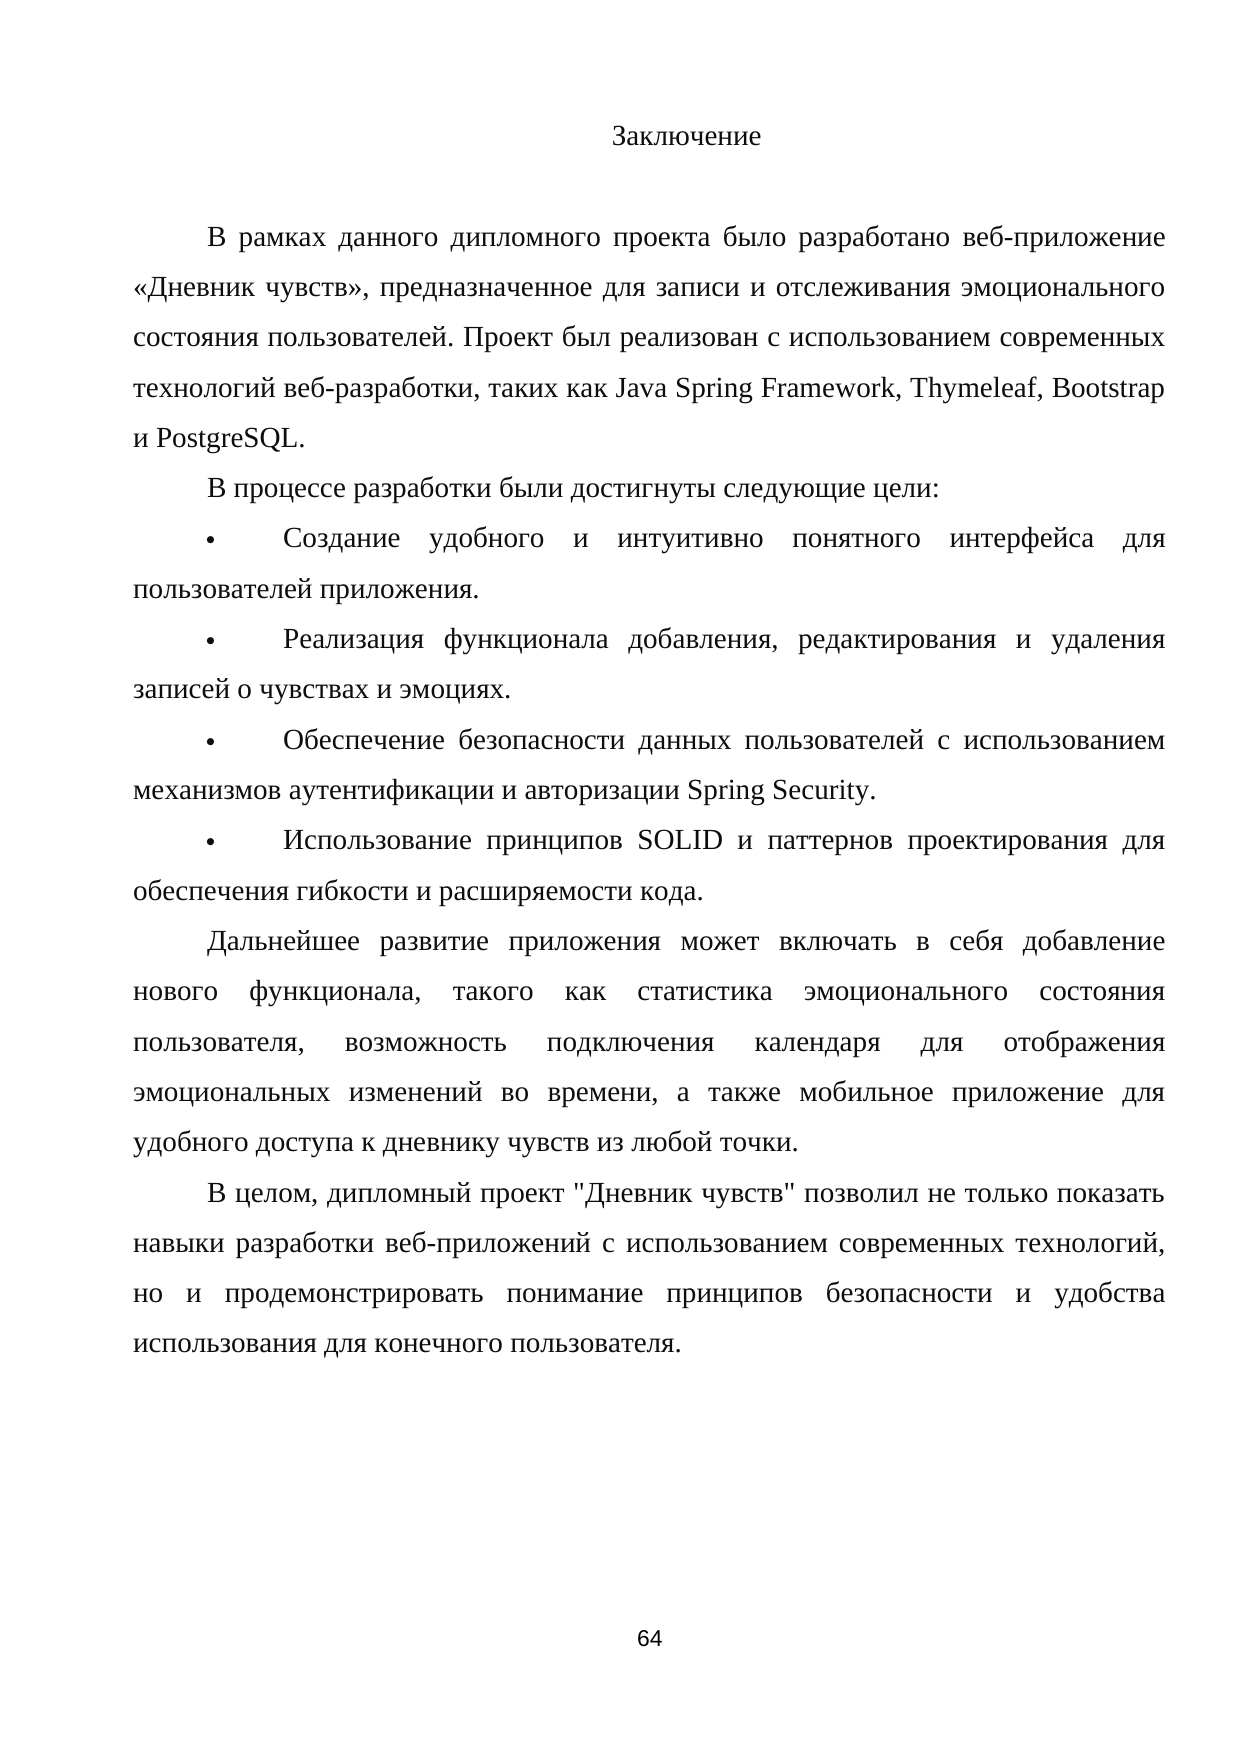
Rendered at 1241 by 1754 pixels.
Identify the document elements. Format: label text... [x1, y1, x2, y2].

list Обеспечение безопасности данных пользователей с использованием механизмов аутентификации и авторизации Spring Security. [133, 722, 1166, 806]
text Дальнейшее развитие приложения может включать в себя добавление нового функционала, такого как статистика эмоционального состояния пользователя, возможность подключения календаря для отображения эмоциональных изменений во времени, а также мобильное приложение для удобного доступа к дневнику чувств из любой точки. [133, 923, 1166, 1158]
text В целом, дипломный проект "Дневник чувств" позволил не только показать навыки разработки веб-приложений с использованием современных технологий, но и продемонстрировать понимание принципов безопасности и удобства использования для конечного пользователя. [133, 1175, 1166, 1359]
list Создание удобного и интуитивно понятного интерфейса для пользователей приложения. [133, 521, 1166, 604]
list Использование принципов SOLID и паттернов проектирования для обеспечения гибкости и расширяемости кода. [133, 822, 1166, 906]
list Реализация функционала добавления, редактирования и удаления записей о чувствах и эмоциях. [133, 621, 1166, 705]
text Заключение [133, 118, 1166, 152]
text В процессе разработки были достигнуты следующие цели: [133, 470, 1166, 504]
text В рамках данного дипломного проекта было разработано веб-приложение «Дневник чувств», предназначенное для записи и отслеживания эмоционального состояния пользователей. Проект был реализован с использованием современных технологий веб-разработки, таких как Java Spring Framework, Thymeleaf, Bootstrap и PostgreSQL. [133, 219, 1166, 453]
